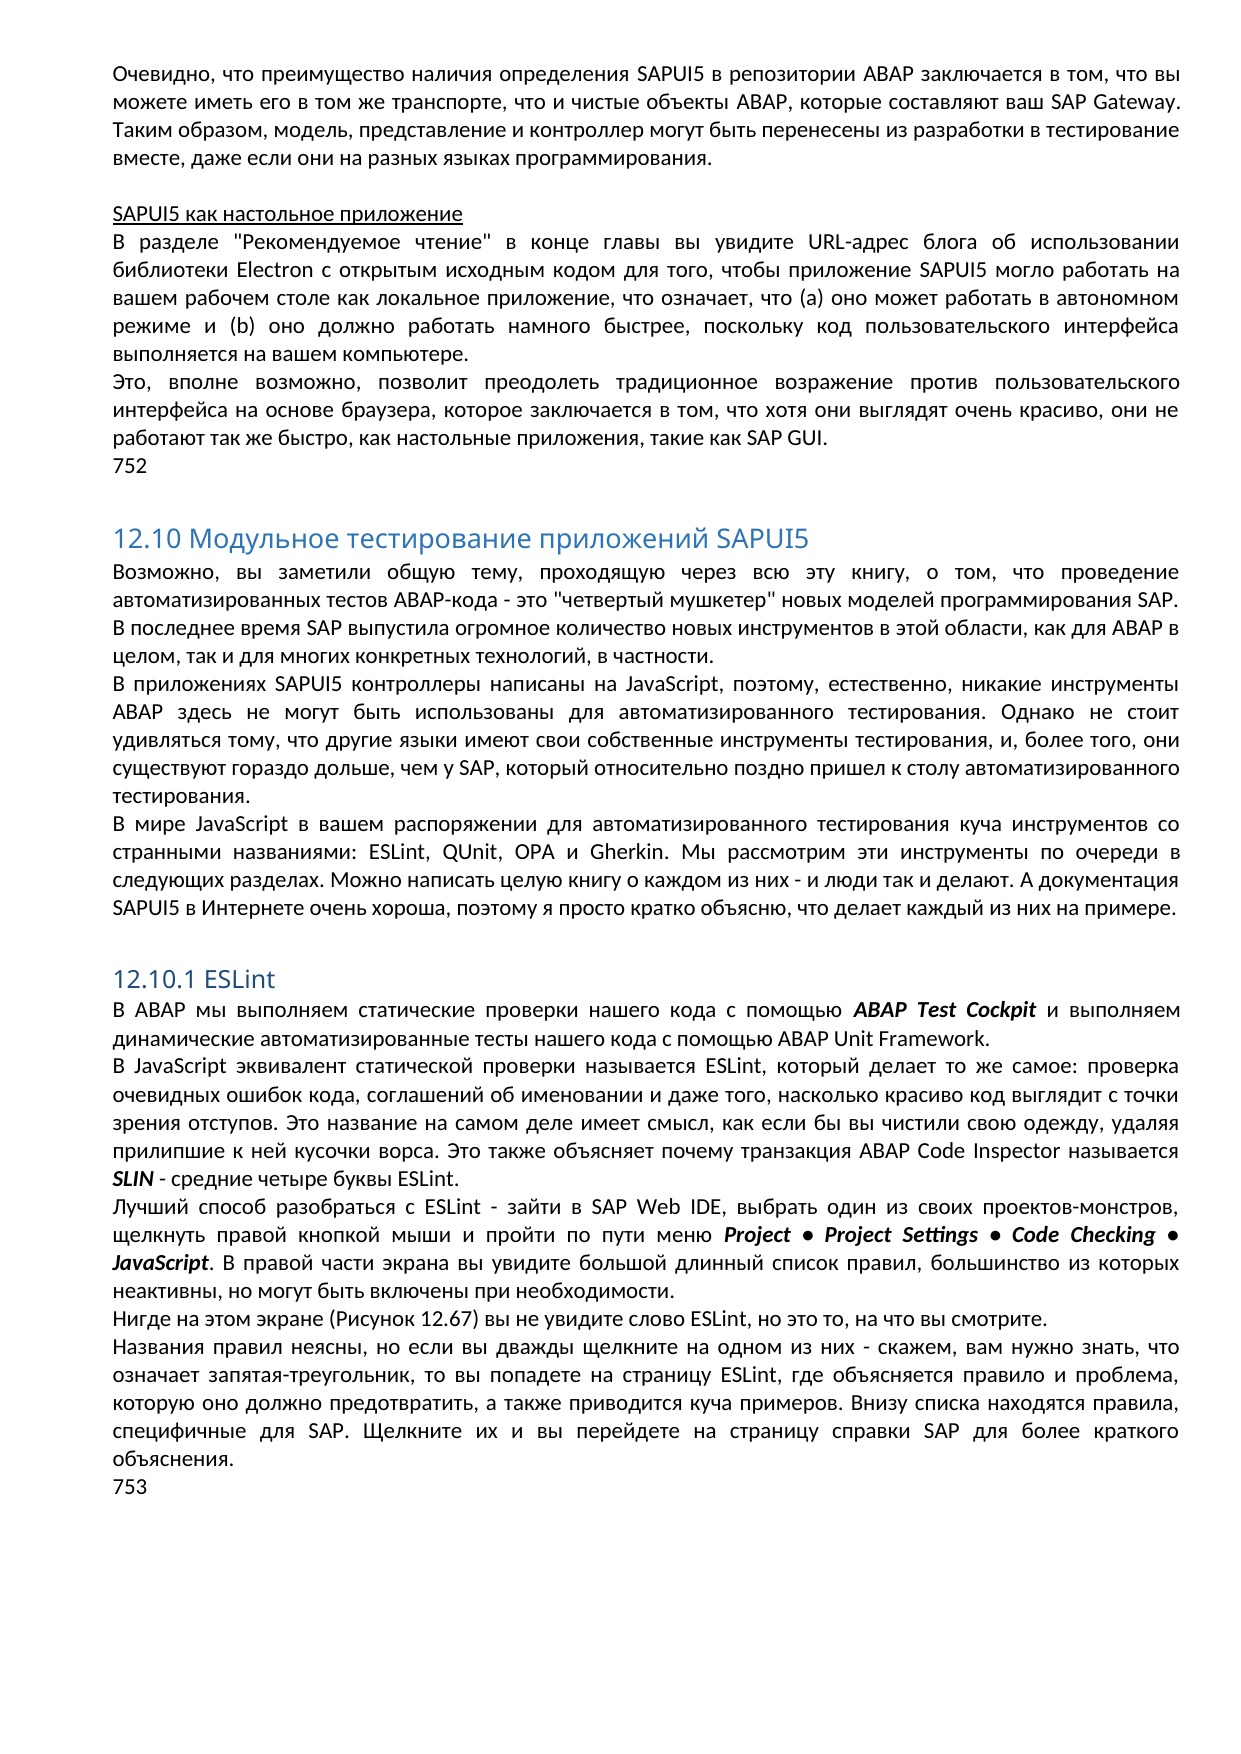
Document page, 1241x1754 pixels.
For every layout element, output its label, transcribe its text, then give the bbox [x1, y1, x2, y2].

text Очевидно, что преимущество наличия определения SAPUI5 в репозитории ABAP заключается в том, что вы можете иметь его в том же транспорте, что и чистые объекты ABAP, которые составляют ваш SAP Gateway. Таким образом, модель, представление и контроллер могут быть перенесены из разработки в тестирование вместе, даже если они на разных языках программирования. [112, 59, 1181, 171]
text Названия правил неясны, но если вы дважды щелкните на одном из них - скажем, вам нужно знать, что означает запятая-треугольник, то вы попадете на страницу ESLint, где объясняется правило и проблема, которую оно должно предотвратить, а также приводится куча примеров. Внизу списка находятся правила, специфичные для SAP. Щелкните их и вы перейдете на страницу справки SAP для более краткого объяснения. [112, 1332, 1181, 1472]
text Нигде на этом экране (Рисунок 12.67) вы не увидите слово ESLint, но это то, на что вы смотрите. [112, 1304, 1181, 1332]
text В разделе "Рекомендуемое чтение" в конце главы вы увидите URL-адрес блога об использовании библиотеки Electron с открытым исходным кодом для того, чтобы приложение SAPUI5 могло работать на вашем рабочем столе как локальное приложение, что означает, что (а) оно может работать в автономном режиме и (b) оно должно работать намного быстрее, поскольку код пользовательского интерфейса выполняется на вашем компьютере. [112, 227, 1181, 367]
text Лучший способ разобраться с ESLint - зайти в SAP Web IDE, выбрать один из своих проектов-монстров, щелкнуть правой кнопкой мыши и пройти по пути меню Project • Project Settings • Code Checking • JavaScript. В правой части экрана вы увидите большой длинный список правил, большинство из которых неактивны, но могут быть включены при необходимости. [112, 1192, 1181, 1304]
text В приложениях SAPUI5 контроллеры написаны на JavaScript, поэтому, естественно, никакие инструменты ABAP здесь не могут быть использованы для автоматизированного тестирования. Однако не стоит удивляться тому, что другие языки имеют свои собственные инструменты тестирования, и, более того, они существуют гораздо дольше, чем у SAP, который относительно поздно пришел к столу автоматизированного тестирования. [112, 669, 1181, 809]
text В ABAP мы выполняем статические проверки нашего кода с помощью ABAP Test Cockpit и выполняем динамические автоматизированные тесты нашего кода с помощью ABAP Unit Framework. [112, 996, 1181, 1052]
subtitle 12.10.1 ESLint [112, 962, 1181, 996]
text 753 [112, 1472, 1181, 1500]
text SAPUI5 как настольное приложение [112, 199, 1181, 227]
text Возможно, вы заметили общую тему, проходящую через всю эту книгу, о том, что проведение автоматизированных тестов ABAP-кода - это "четвертый мушкетер" новых моделей программирования SAP. В последнее время SAP выпустила огромное количество новых инструментов в этой области, как для ABAP в целом, так и для многих конкретных технологий, в частности. [112, 557, 1181, 669]
text В JavaScript эквивалент статической проверки называется ESLint, который делает то же самое: проверка очевидных ошибок кода, соглашений об именовании и даже того, насколько красиво код выглядит с точки зрения отступов. Это название на самом деле имеет смысл, как если бы вы чистили свою одежду, удаляя прилипшие к ней кусочки ворса. Это также объясняет почему транзакция ABAP Code Inspector называется SLIN - средние четыре буквы ESLint. [112, 1052, 1181, 1192]
text Это, вполне возможно, позволит преодолеть традиционное возражение против пользовательского интерфейса на основе браузера, которое заключается в том, что хотя они выглядят очень красиво, они не работают так же быстро, как настольные приложения, такие как SAP GUI. [112, 367, 1181, 451]
text 752 [112, 451, 1181, 479]
subtitle 12.10 Модульное тестирование приложений SAPUI5 [112, 520, 1181, 557]
text В мире JavaScript в вашем распоряжении для автоматизированного тестирования куча инструментов со странными названиями: ESLint, QUnit, OPA и Gherkin. Мы рассмотрим эти инструменты по очереди в следующих разделах. Можно написать целую книгу о каждом из них - и люди так и делают. А документация SAPUI5 в Интернете очень хороша, поэтому я просто кратко объясню, что делает каждый из них на примере. [112, 809, 1181, 921]
